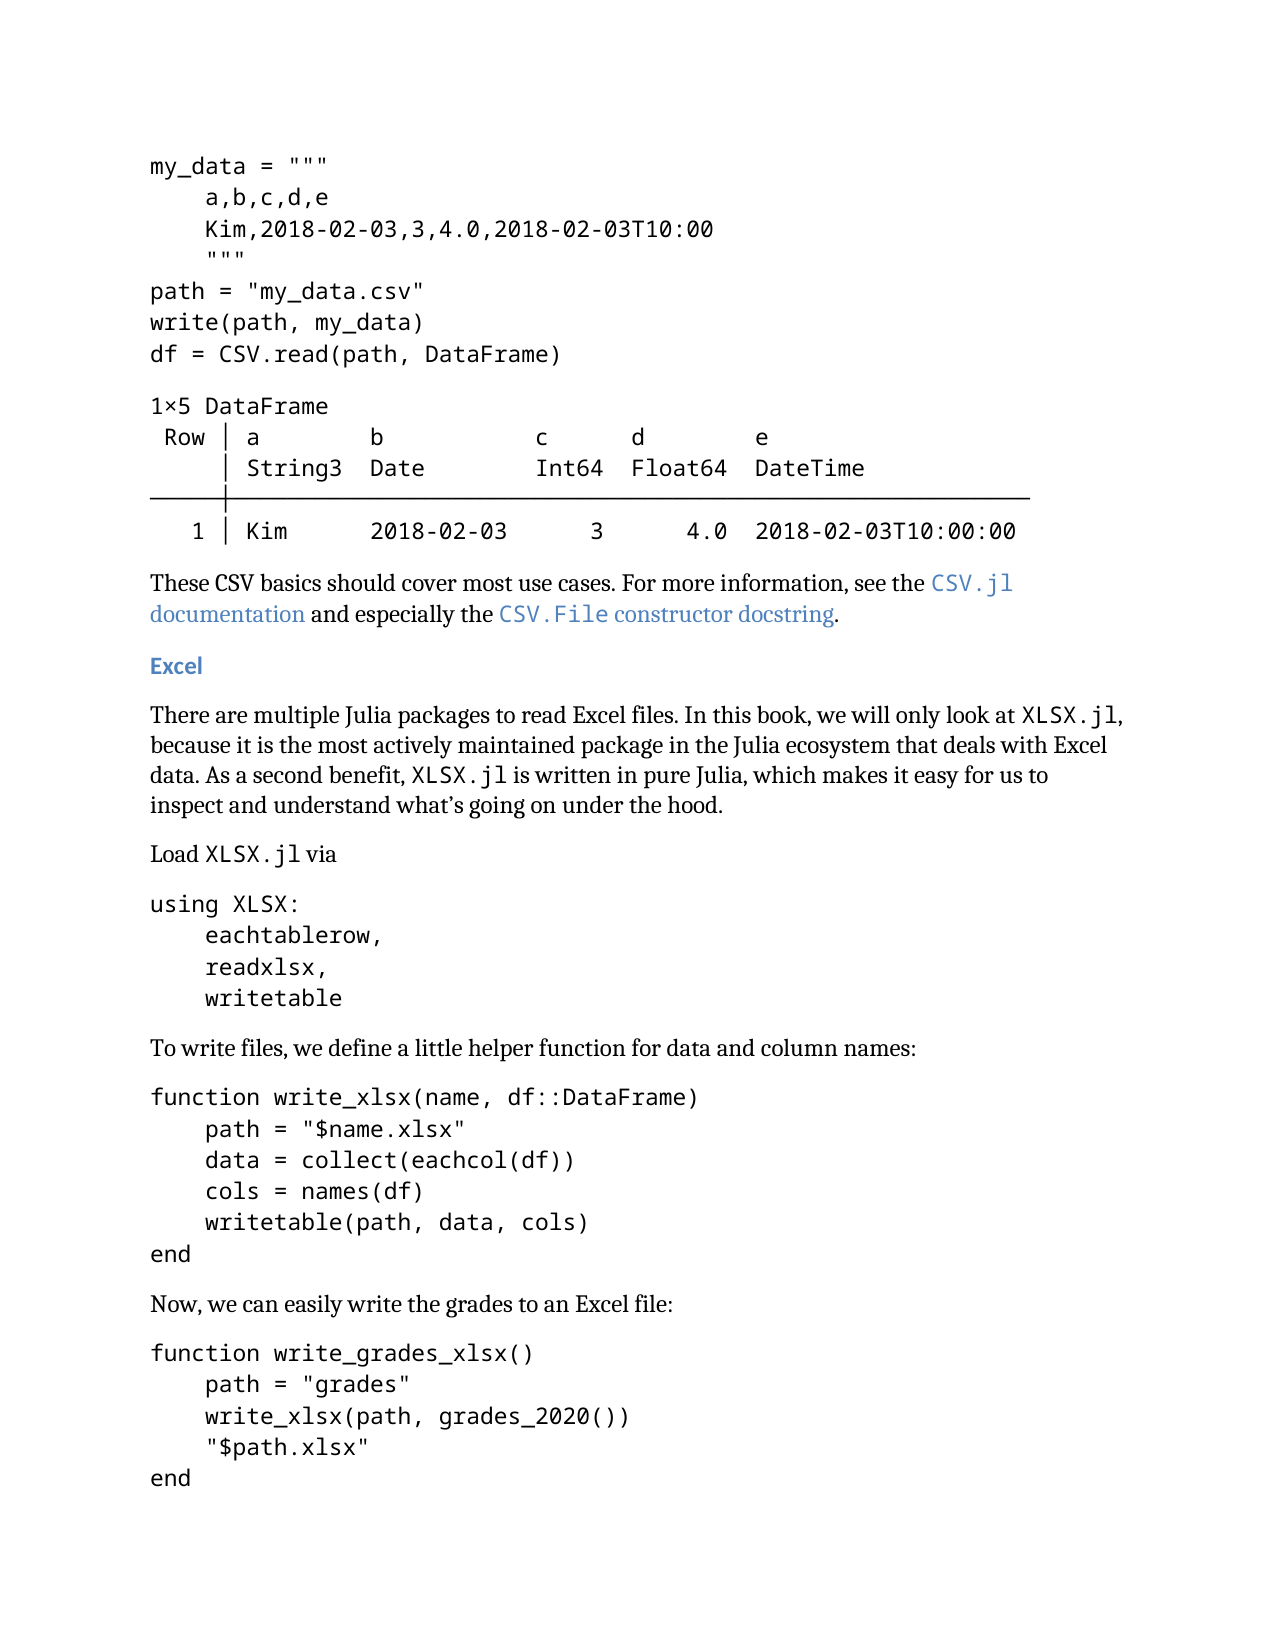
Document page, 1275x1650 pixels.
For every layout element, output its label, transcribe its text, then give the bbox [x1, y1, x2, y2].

text To write files, we define a little helper function for data and column names: [150, 1034, 1125, 1063]
text Load XLSX.jl via [150, 838, 1125, 869]
text These CSV basics should cover most use cases. For more information, see the CSV.jl documentation and especially the CSV.File constructor docstring. [150, 567, 1125, 629]
text function write_xlsx(name, df::DataFrame) path = "$name.xlsx" data = collect(eachcol(df)) cols = names(df) writetable(path, data, cols) end [150, 1081, 1125, 1269]
text using XLSX: eachtablerow, readxlsx, writetable [150, 888, 1125, 1013]
text my_data = """ a,b,c,d,e Kim,2018-02-03,3,4.0,2018-02-03T10:00 """ path = "my_data.csv" write(path, my_data) df = CSV.read(path, DataFrame) [150, 150, 1125, 369]
subtitle Excel [150, 650, 1125, 681]
text function write_grades_xlsx() path = "grades" write_xlsx(path, grades_2020()) "$path.xlsx" end [150, 1337, 1125, 1493]
text 1×5 DataFrame Row │ a b c d e │ String3 Date Int64 Float64 DateTime ─────┼────────────────────────────────────────────────────────── 1 │ Kim 2018-02-03 3 4.0 2018-02-03T10:00:00 [150, 389, 1125, 546]
text There are multiple Julia packages to read Excel files. In this book, we will only look at XLSX.jl, because it is the most actively maintained package in the Julia ecosystem that deals with Excel data. As a second benefit, XLSX.jl is written in pure Julia, which makes it easy for us to inspect and understand what’s going on under the hood. [150, 699, 1125, 819]
text Now, we can easily write the grades to an Excel file: [150, 1290, 1125, 1318]
